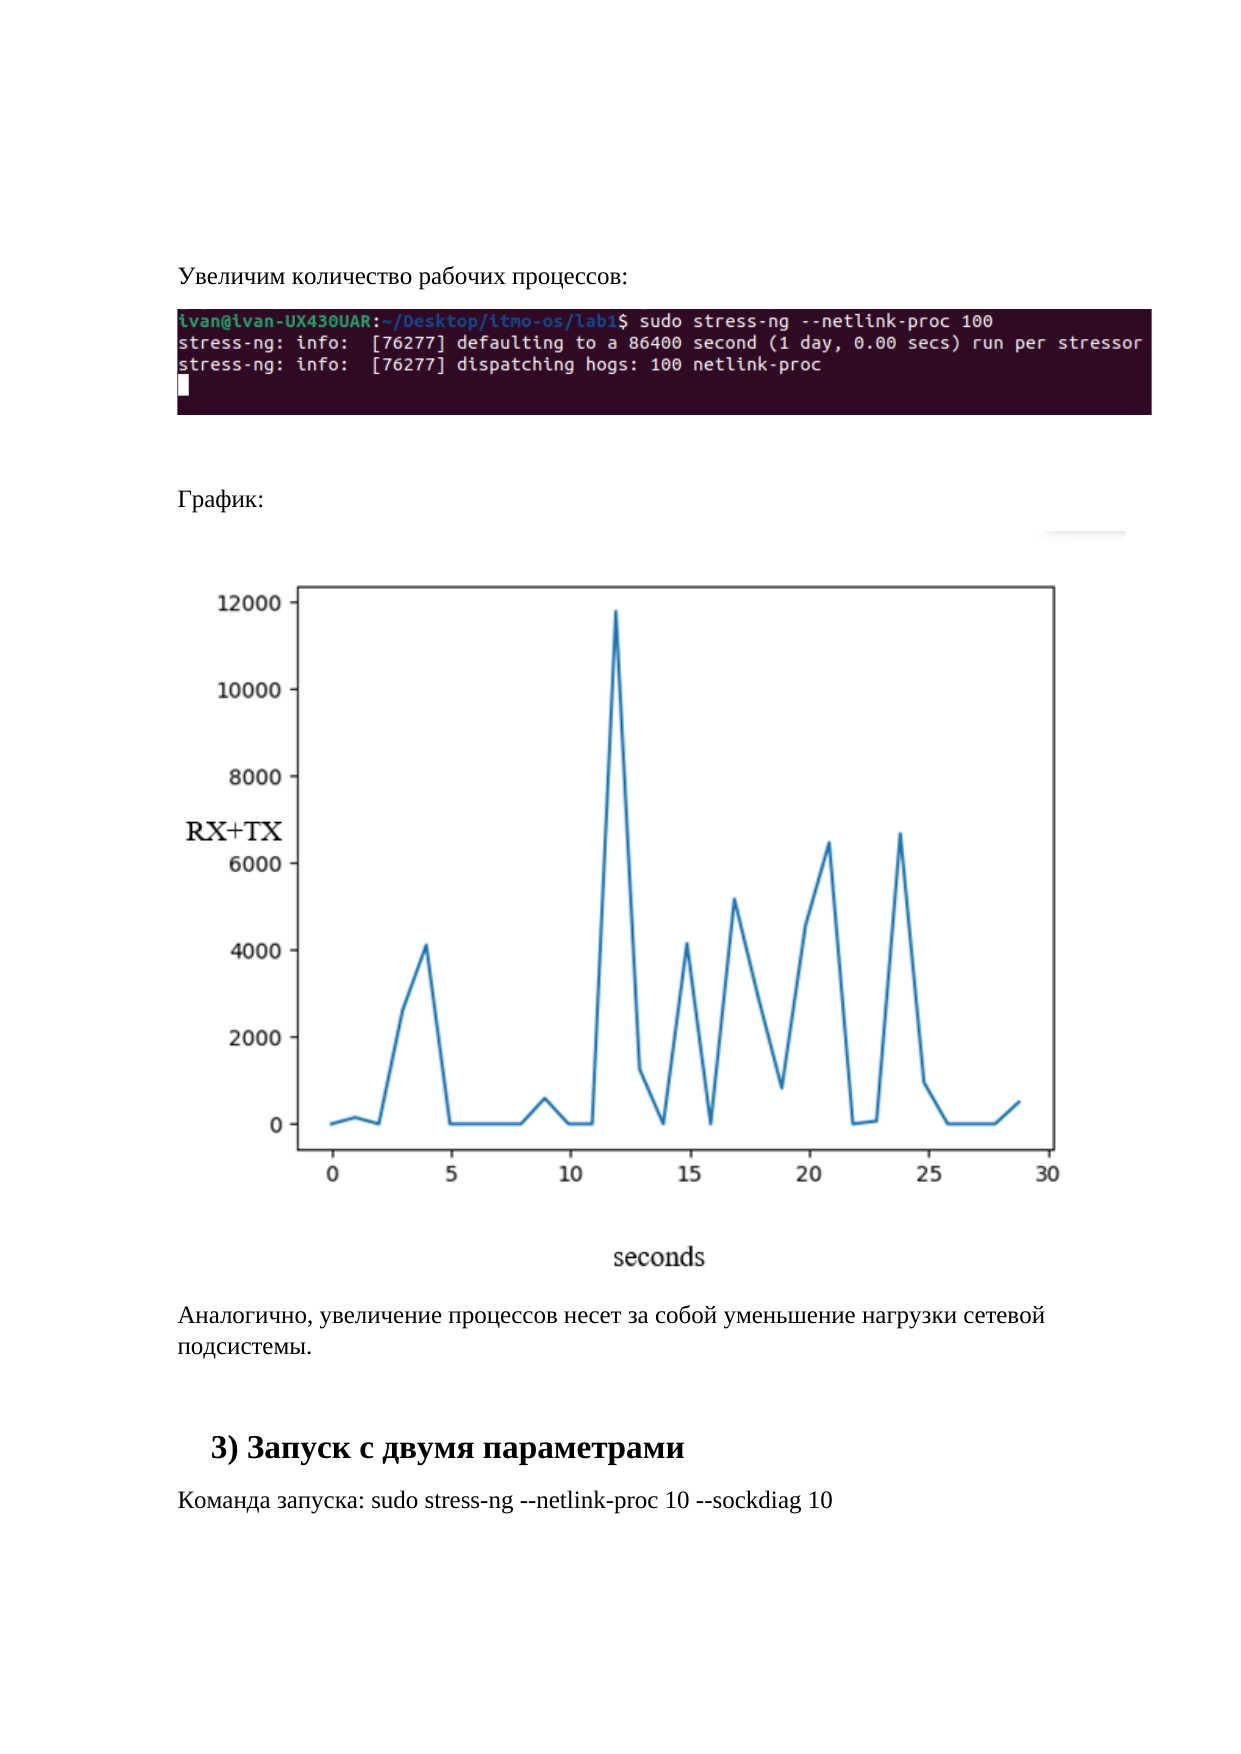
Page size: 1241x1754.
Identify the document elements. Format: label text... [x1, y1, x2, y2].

picture [177, 531, 1126, 1282]
text 3) Запуск с двумя параметрами [177, 1427, 1152, 1465]
text График: [177, 484, 1152, 513]
picture [177, 309, 1152, 415]
text Аналогично, увеличение процессов несет за собой уменьшение нагрузки сетевой подсистемы. [177, 1300, 1152, 1360]
text Команда запуска: sudo stress-ng --netlink-proc 10 --sockdiag 10 [177, 1485, 1152, 1514]
text Увеличим количество рабочих процессов: [177, 261, 1152, 290]
